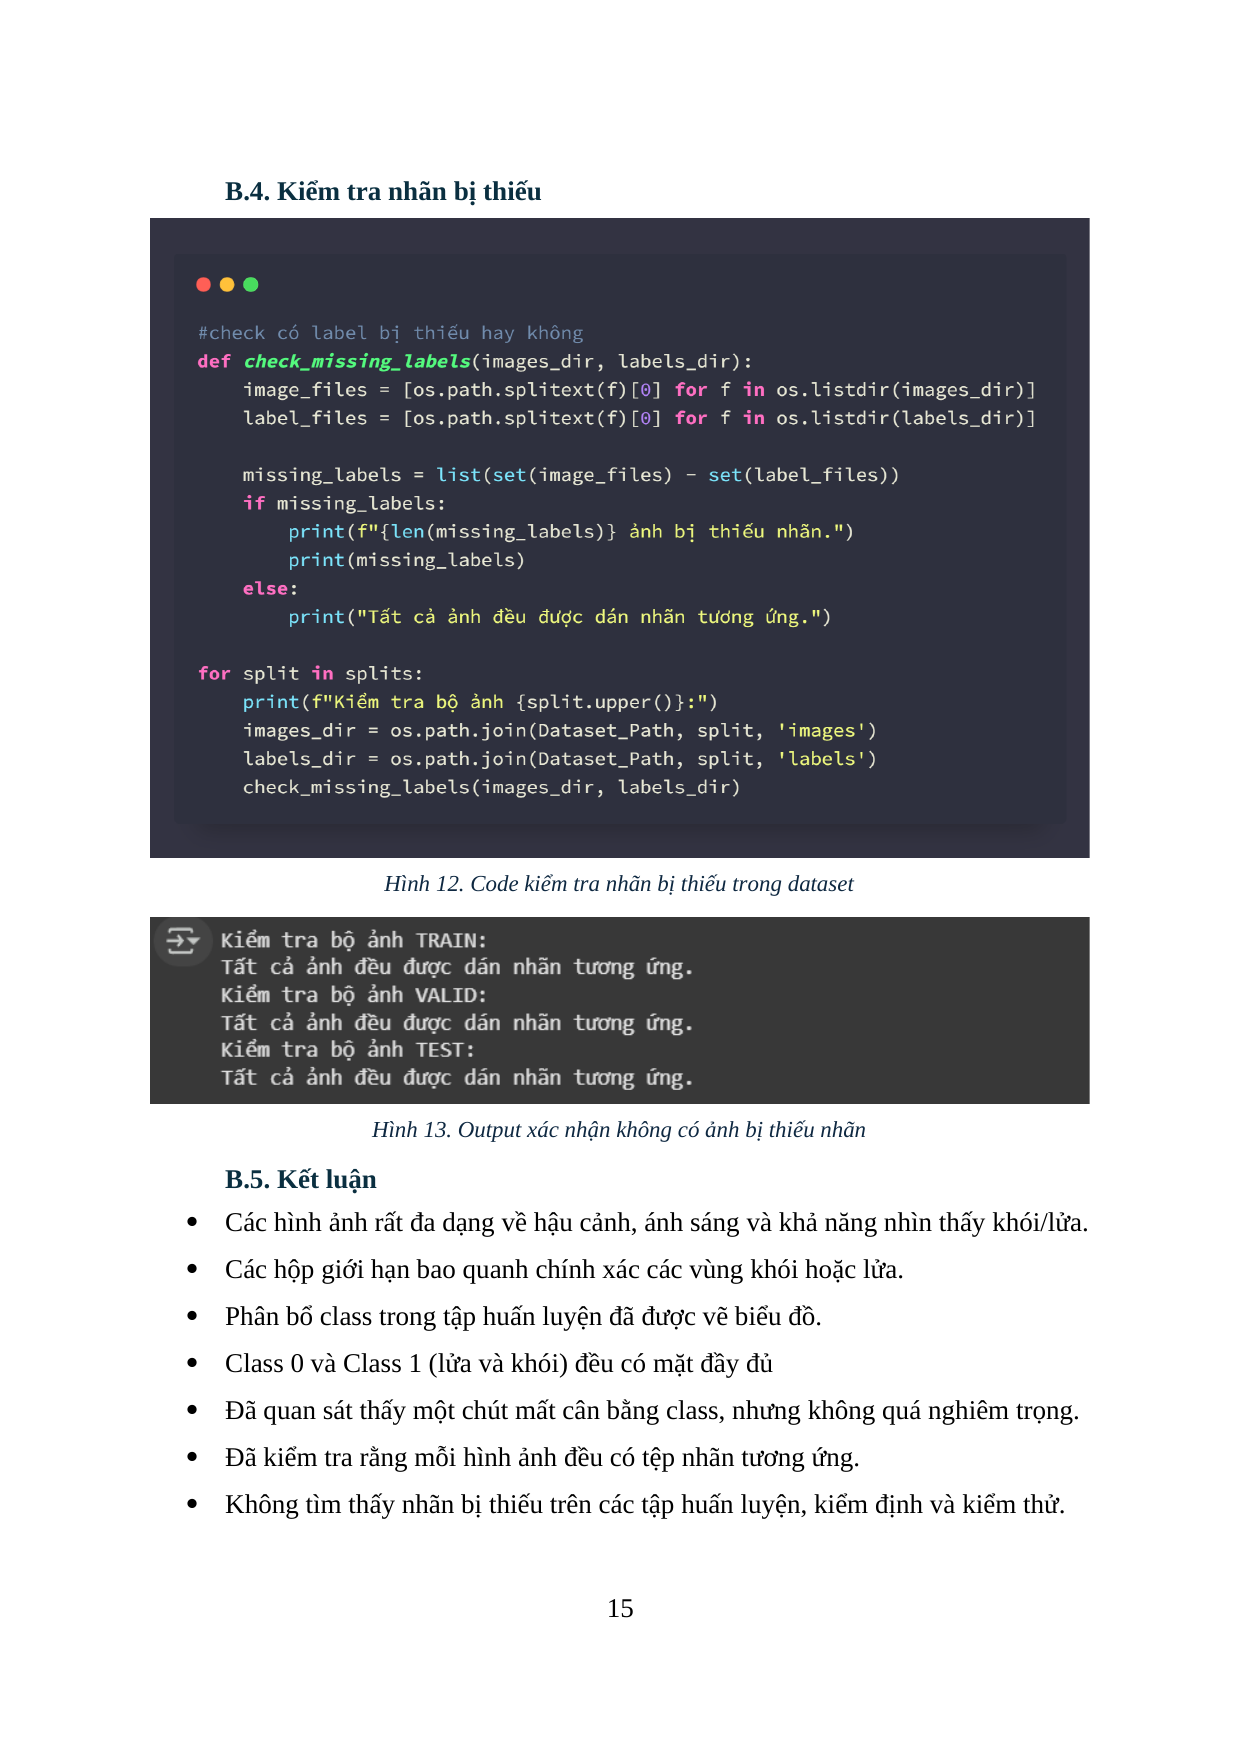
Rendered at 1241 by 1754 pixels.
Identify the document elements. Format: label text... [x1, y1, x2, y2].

list Class 0 và Class 1 (lửa và khói) đều có mặt đầy đủ [187, 1347, 1090, 1378]
picture [150, 917, 1090, 1104]
list Các hình ảnh rất đa dạng về hậu cảnh, ánh sáng và khả năng nhìn thấy khói/lửa. [187, 1206, 1090, 1238]
list Các hộp giới hạn bao quanh chính xác các vùng khói hoặc lửa. [187, 1253, 1090, 1284]
list Phân bổ class trong tập huấn luyện đã được vẽ biểu đồ. [187, 1300, 1090, 1331]
subtitle B.4. Kiểm tra nhãn bị thiếu [225, 175, 1090, 206]
list Không tìm thấy nhãn bị thiếu trên các tập huấn luyện, kiểm định và kiểm thử. [187, 1488, 1090, 1519]
list Đã kiểm tra rằng mỗi hình ảnh đều có tệp nhãn tương ứng. [187, 1441, 1090, 1472]
picture [150, 218, 1090, 858]
list Đã quan sát thấy một chút mất cân bằng class, nhưng không quá nghiêm trọng. [187, 1394, 1090, 1425]
subtitle B.5. Kết luận [225, 1163, 1090, 1194]
